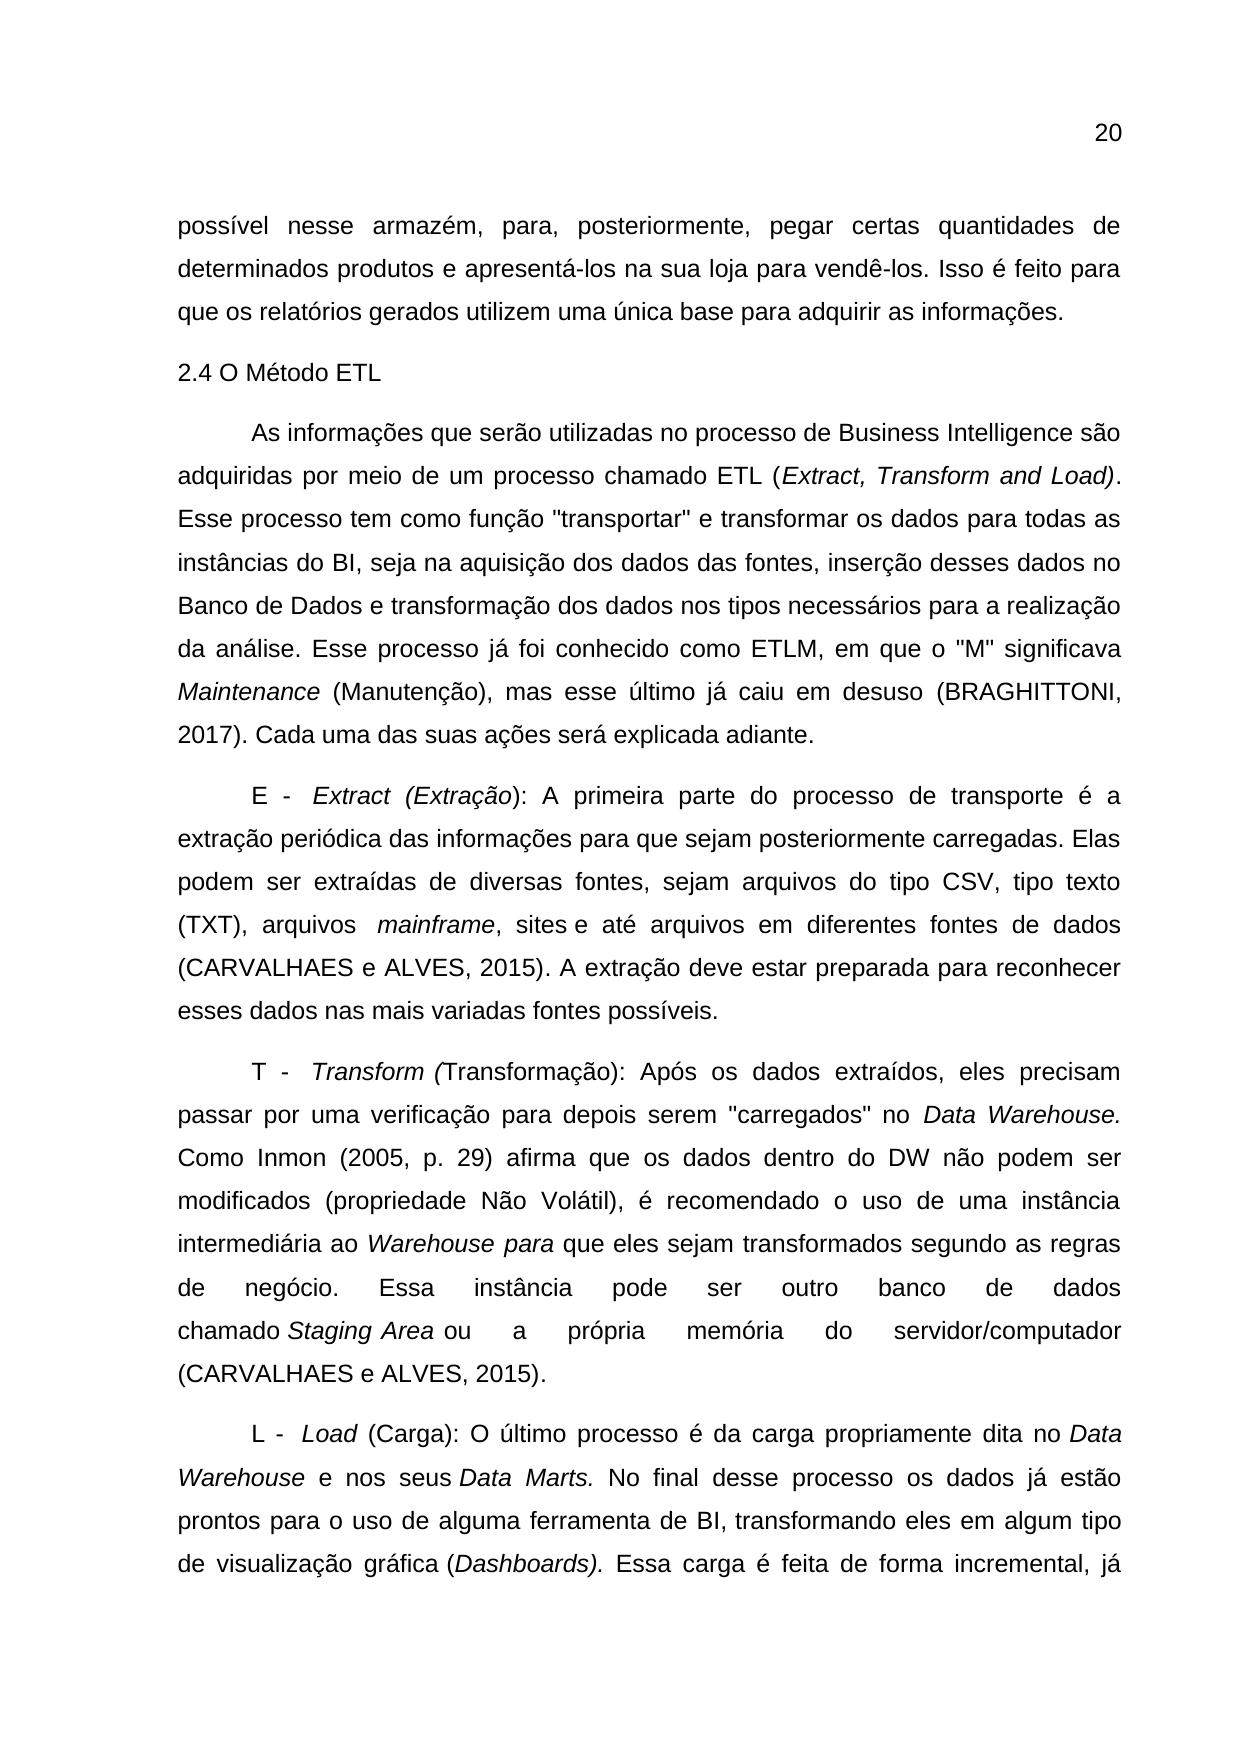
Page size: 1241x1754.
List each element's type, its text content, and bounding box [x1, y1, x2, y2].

text E - Extract (Extração): A primeira parte do processo de transporte é a extração periódica das informações para que sejam posteriormente carregadas. Elas podem ser extraídas de diversas fontes, sejam arquivos do tipo CSV, tipo texto (TXT), arquivos mainframe, sites e até arquivos em diferentes fontes de dados . A extração deve estar preparada para reconhecer esses dados nas mais variadas fontes possíveis. [177, 781, 1122, 1025]
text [177, 211, 1122, 326]
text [177, 1419, 1122, 1577]
subtitle 2.4 O Método ETL [177, 357, 1122, 386]
text T - Transform (Transformação): Após os dados extraídos, eles precisam passar por uma verificação para depois serem "carregados" no Data Warehouse. Como Inmon afirma que os dados dentro do DW não podem ser modificados (propriedade Não Volátil), é recomendado o uso de uma instância intermediária ao Warehouse para que eles sejam transformados segundo as regras de negócio. Essa instância pode ser outro banco de dados chamado Staging Area ou a própria memória do servidor/computador . [177, 1057, 1122, 1387]
text As informações que serão utilizadas no processo de Business Intelligence são adquiridas por meio de um processo chamado ETL (Extract, Transform and Load). Esse processo tem como função "transportar" e transformar os dados para todas as instâncias do BI, seja na aquisição dos dados das fontes, inserção desses dados no Banco de Dados e transformação dos dados nos tipos necessários para a realização da análise. Esse processo já foi conhecido como ETLM, em que o "M" significava Maintenance (Manutenção), mas esse último já caiu em desuso . Cada uma das suas ações será explicada adiante. [177, 418, 1122, 749]
